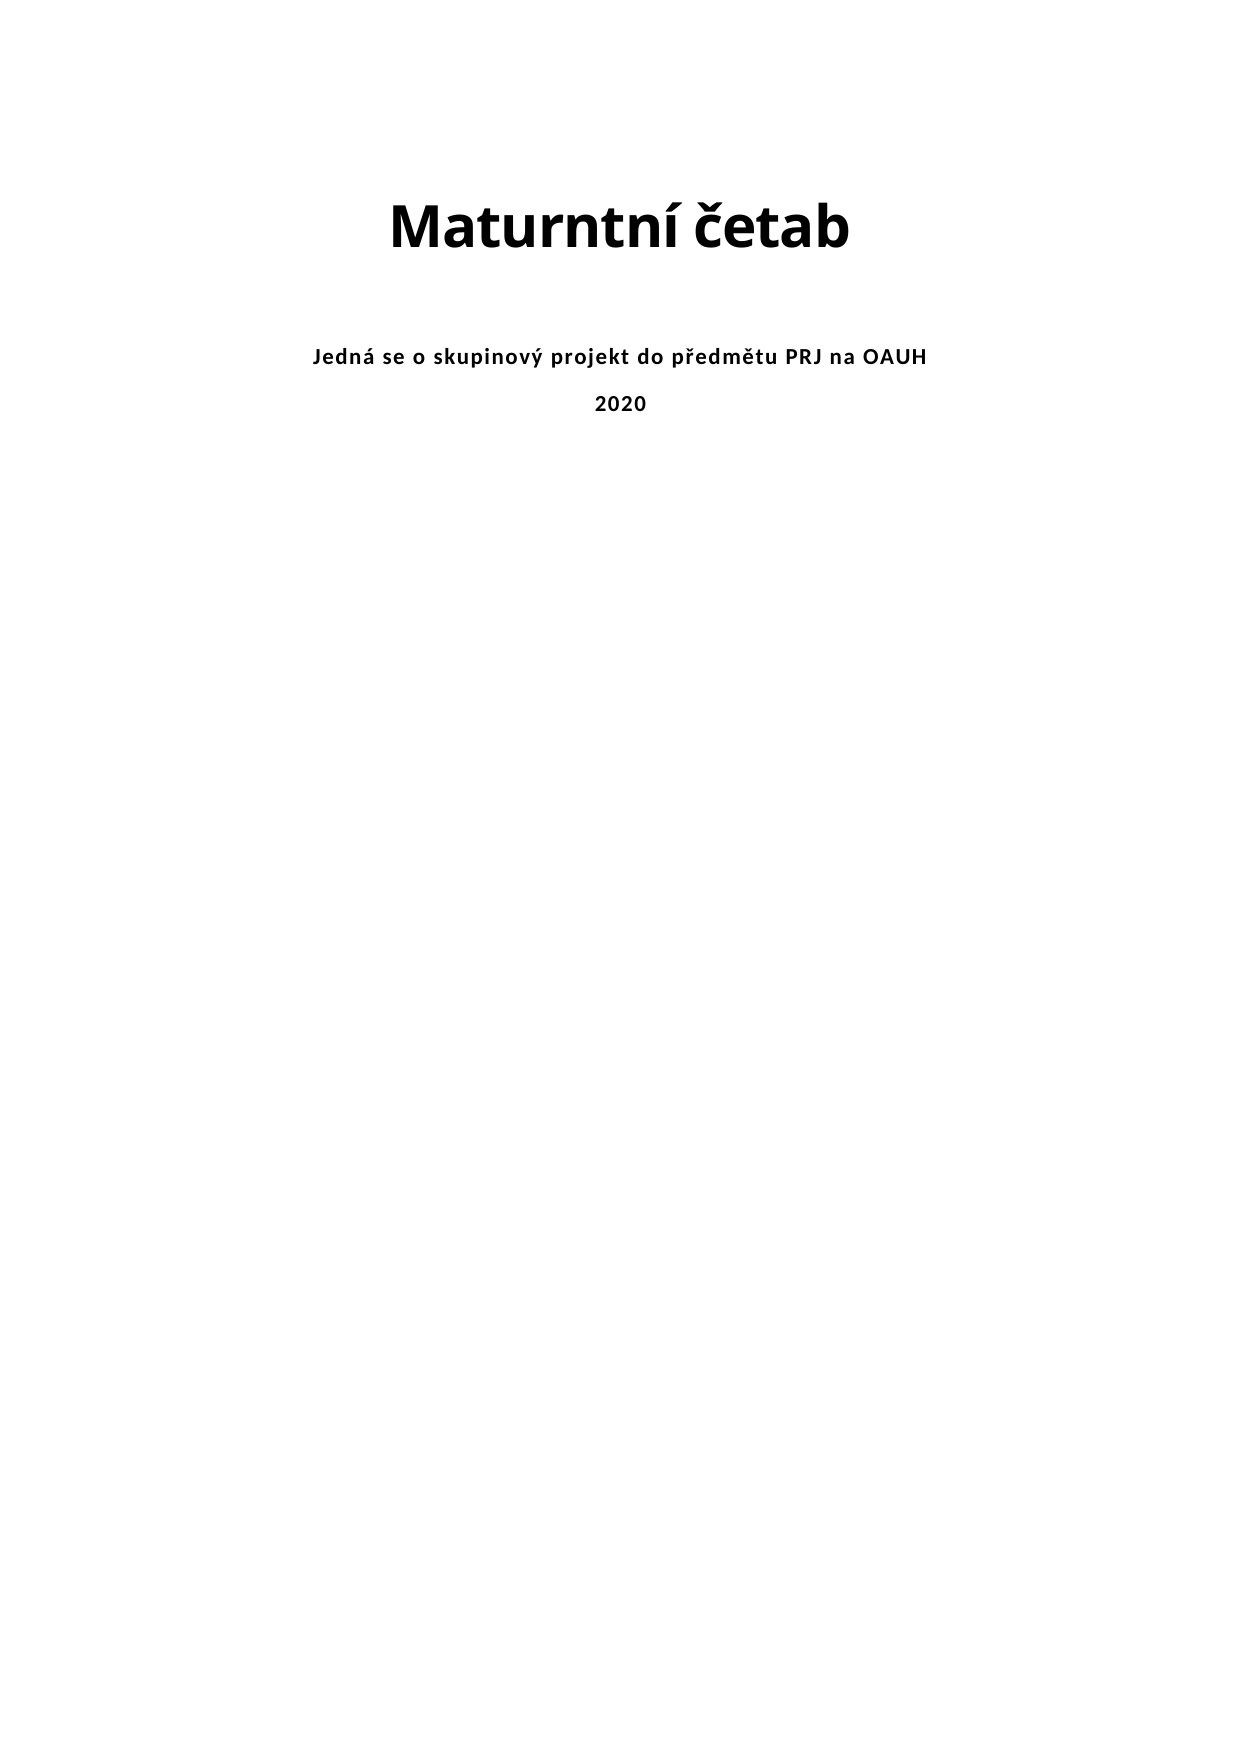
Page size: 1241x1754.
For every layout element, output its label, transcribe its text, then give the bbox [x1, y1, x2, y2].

title Maturntní četab [148, 185, 1093, 264]
subtitle 2020 [148, 389, 1093, 417]
subtitle Jedná se o skupinový projekt do předmětu PRJ na OAUH [148, 342, 1093, 370]
